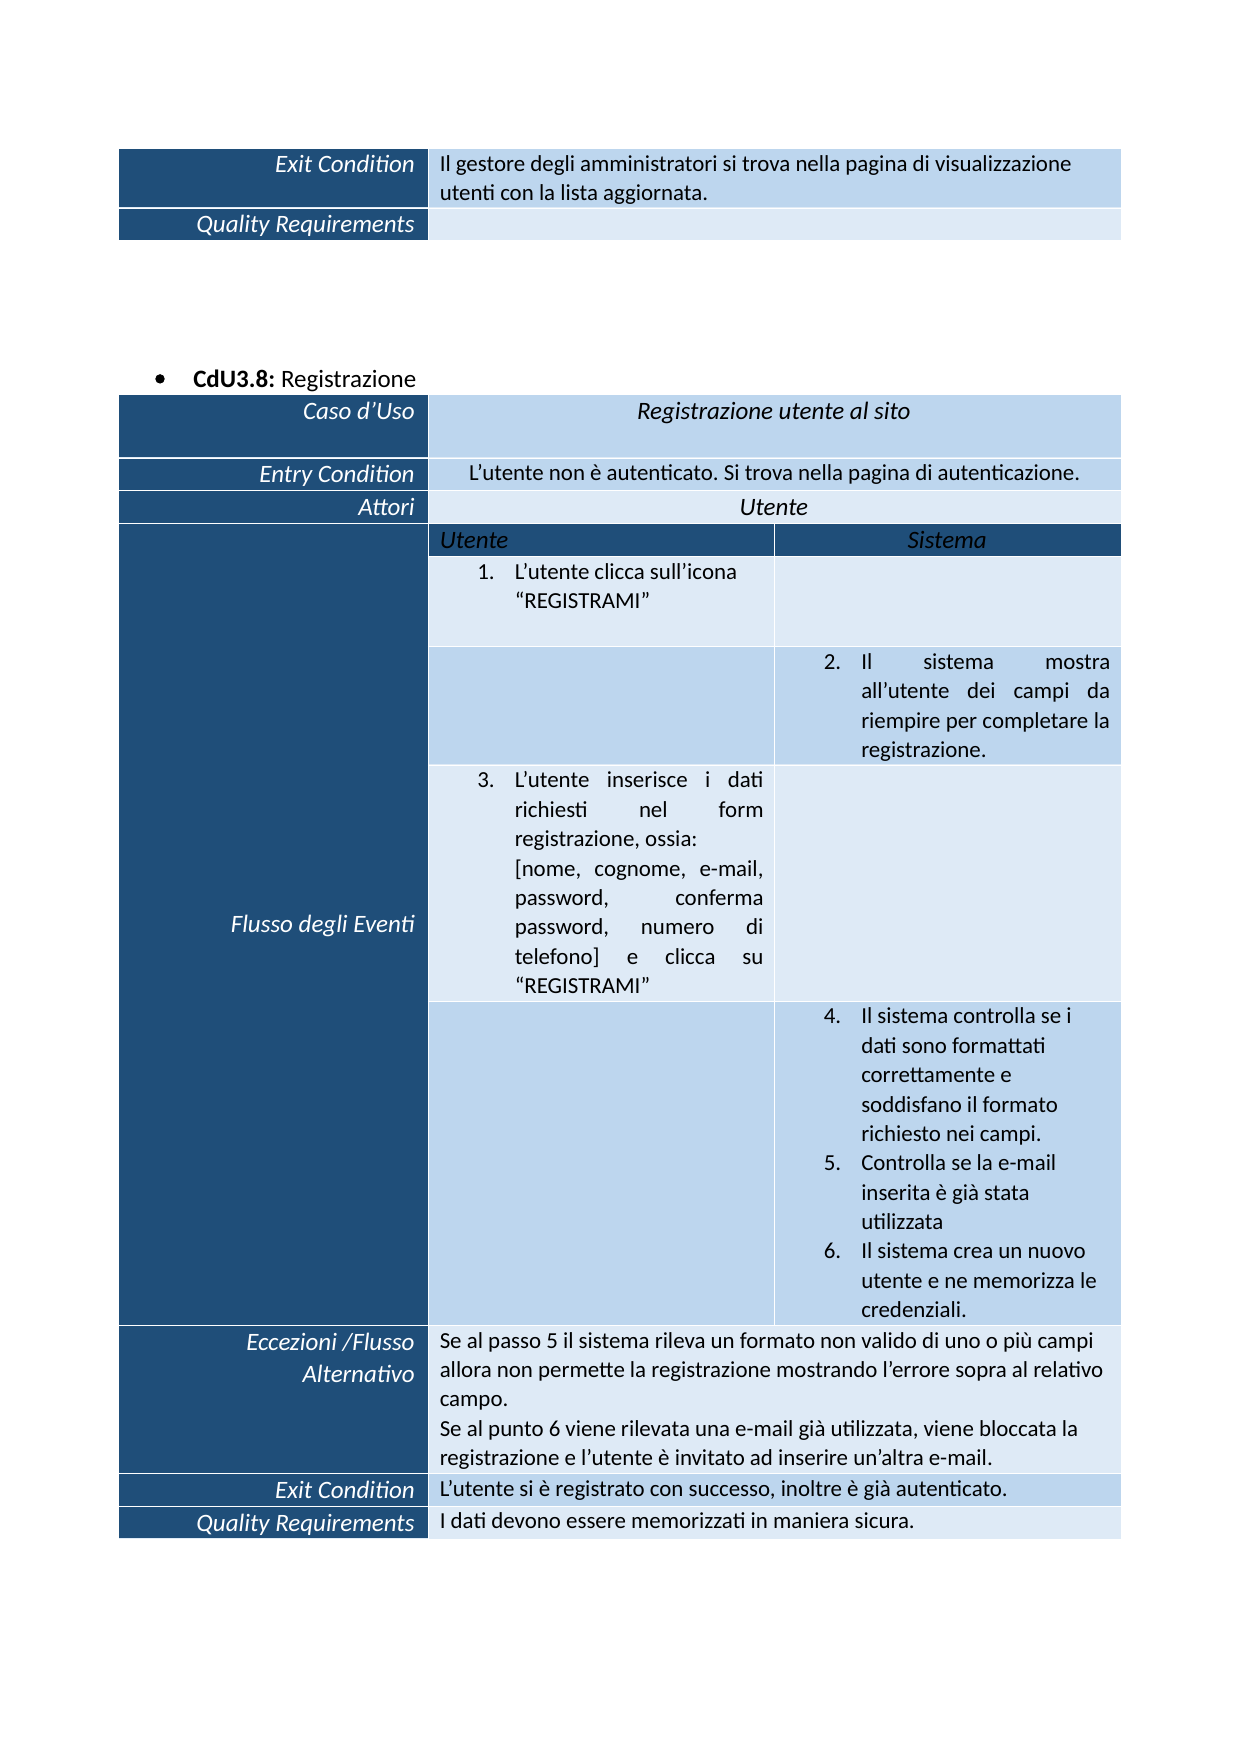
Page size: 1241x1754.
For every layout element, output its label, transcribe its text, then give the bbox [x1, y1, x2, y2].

table_cell [775, 557, 1121, 646]
table_cell Flusso degli Eventi [119, 524, 428, 1325]
table_cell Exit Condition [119, 1474, 428, 1506]
table_cell Utente [429, 524, 774, 556]
list CdU3.8: Registrazione [156, 363, 1122, 394]
table_cell Entry Condition [119, 459, 428, 490]
table_cell Exit Condition [119, 149, 428, 207]
table_cell Attori [119, 491, 428, 523]
table_cell I dati devono essere memorizzati in maniera sicura. [429, 1507, 1121, 1538]
table_cell L’utente non è autenticato. Si trova nella pagina di autenticazione. [429, 459, 1121, 490]
table_cell Quality Requirements [119, 209, 428, 240]
table_cell [429, 209, 1121, 240]
table_cell [429, 1002, 774, 1325]
table_header Registrazione utente al sito [429, 395, 1121, 457]
table_cell Se al passo 5 il sistema rileva un formato non valido di uno o più campi allora non permette la registrazione mostrando l’errore sopra al relativo campo. Se al punto 6 viene rilevata una e-mail già utilizzata, viene bloccata la registrazione e l’utente è invitato ad inserire un’altra e-mail. [429, 1326, 1121, 1473]
table_cell Quality Requirements [119, 1507, 428, 1538]
table_cell Il sistema mostra all’utente dei campi da riempire per completare la registrazione. [775, 647, 1121, 764]
table_cell [775, 766, 1121, 1001]
table_cell [429, 647, 774, 764]
table_cell Utente [429, 491, 1121, 523]
table_cell L’utente clicca sull’icona “REGISTRAMI” [429, 557, 774, 646]
table_cell L’utente si è registrato con successo, inoltre è già autenticato. [429, 1474, 1121, 1506]
table_header Caso d’Uso [119, 395, 428, 457]
table_cell Sistema [775, 524, 1121, 556]
table_cell Il sistema controlla se i dati sono formattati correttamente e soddisfano il formato richiesto nei campi. Controlla se la e-mail inserita è già stata utilizzata Il sistema crea un nuovo utente e ne memorizza le credenziali. [775, 1002, 1121, 1325]
table_cell Eccezioni /Flusso Alternativo [119, 1326, 428, 1473]
table_cell Il gestore degli amministratori si trova nella pagina di visualizzazione utenti con la lista aggiornata. [429, 149, 1121, 207]
table_cell L’utente inserisce i dati richiesti nel form registrazione, ossia: [nome, cognome, e-mail, password, conferma password, numero di telefono] e clicca su “REGISTRAMI” [429, 766, 774, 1001]
